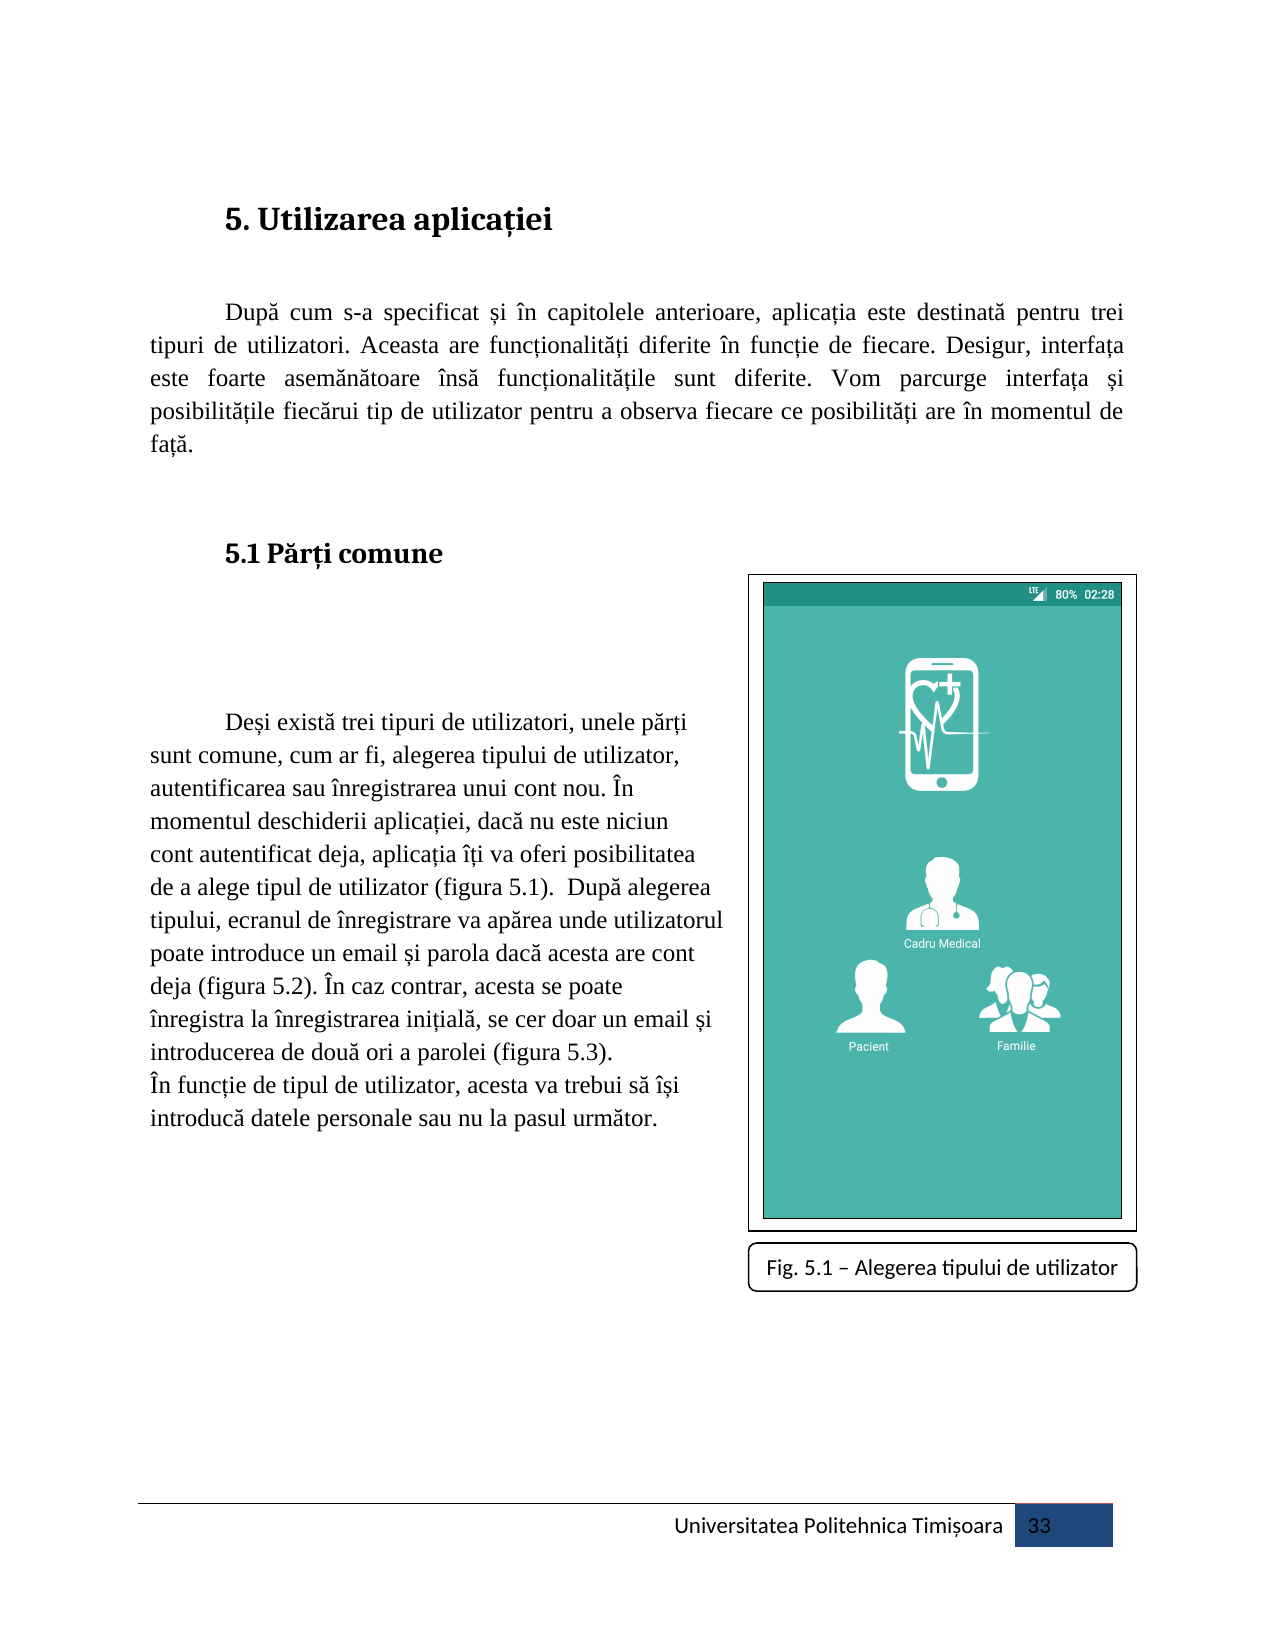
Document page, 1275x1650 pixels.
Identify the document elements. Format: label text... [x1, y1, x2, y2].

picture [764, 583, 1121, 1218]
text sunt comune, cum ar fi, alegerea tipului de utilizator, [150, 740, 748, 768]
text tipului, ecranul de înregistrare va apărea unde utilizatorul [150, 905, 748, 934]
subtitle 5.1 Părți comune [150, 537, 1125, 570]
text de a alege tipul de utilizator (figura 5.1). După alegerea [150, 872, 748, 901]
text poate introduce un email și parola dacă acesta are cont [150, 938, 748, 967]
text Deși există trei tipuri de utilizatori, unele părți [150, 707, 748, 736]
subtitle 5. Utilizarea aplicației [150, 200, 1125, 238]
text înregistra la înregistrarea inițială, se cer doar un email și [150, 1004, 748, 1033]
text În funcție de tipul de utilizator, acesta va trebui să își [150, 1070, 748, 1099]
text momentul deschiderii aplicației, dacă nu este niciun [150, 806, 748, 834]
text deja (figura 5.2). În caz contrar, acesta se poate [150, 971, 748, 1000]
text introducerea de două ori a parolei (figura 5.3). [150, 1037, 748, 1066]
text autentificarea sau înregistrarea unui cont nou. În [150, 773, 748, 802]
text cont autentificat deja, aplicația îți va oferi posibilitatea [150, 839, 748, 868]
text introducă datele personale sau nu la pasul următor. [150, 1103, 748, 1132]
text După cum s-a specificat și în capitolele anterioare, aplicația este destinată pentru trei tipuri de utilizatori. Aceasta are funcționalități diferite în funcție de fiecare. Desigur, interfața este foarte asemănătoare însă funcționalitățile sunt diferite. Vom parcurge interfața și posibilitățile fiecărui tip de utilizator pentru a observa fiecare ce posibilități are în momentul de față. [150, 297, 1125, 458]
